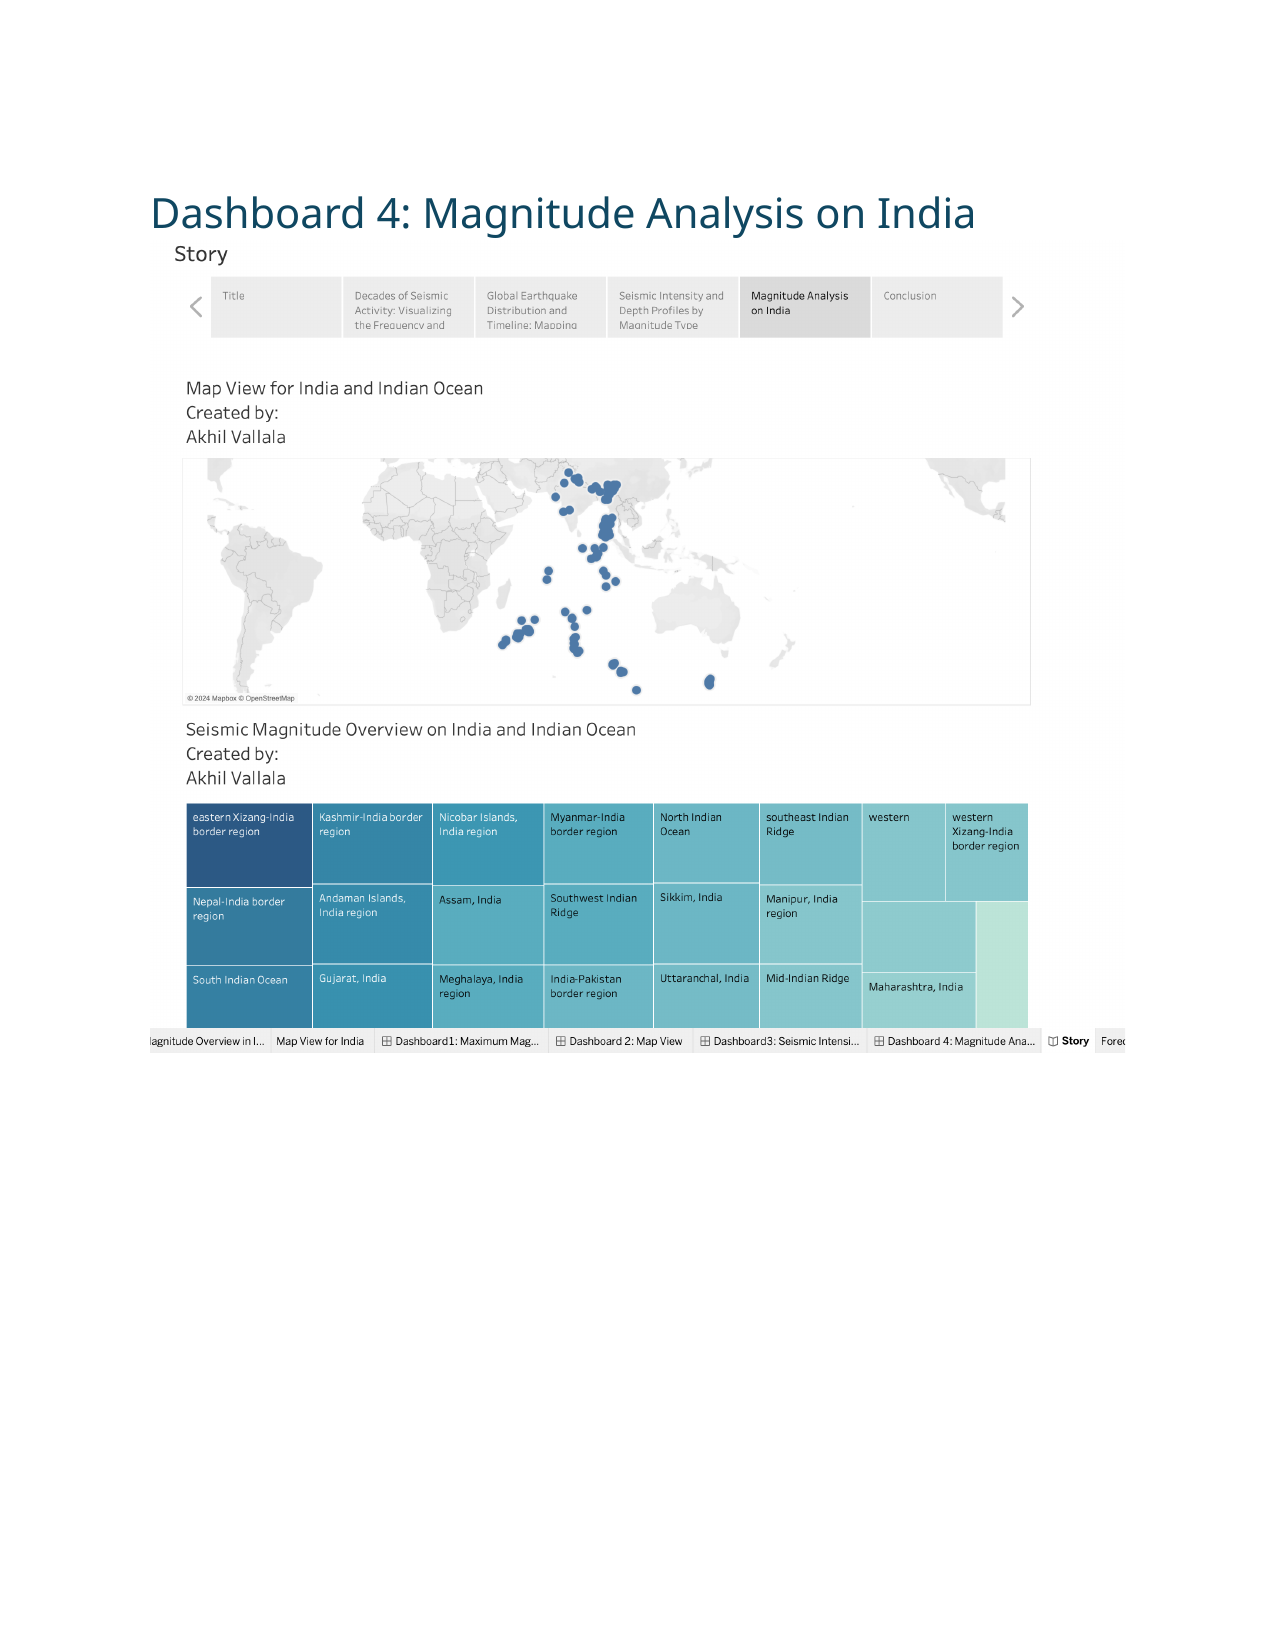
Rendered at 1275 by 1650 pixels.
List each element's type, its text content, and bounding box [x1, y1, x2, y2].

text Dashboard 4: Magnitude Analysis on India [150, 184, 1125, 240]
picture [150, 240, 1125, 1053]
